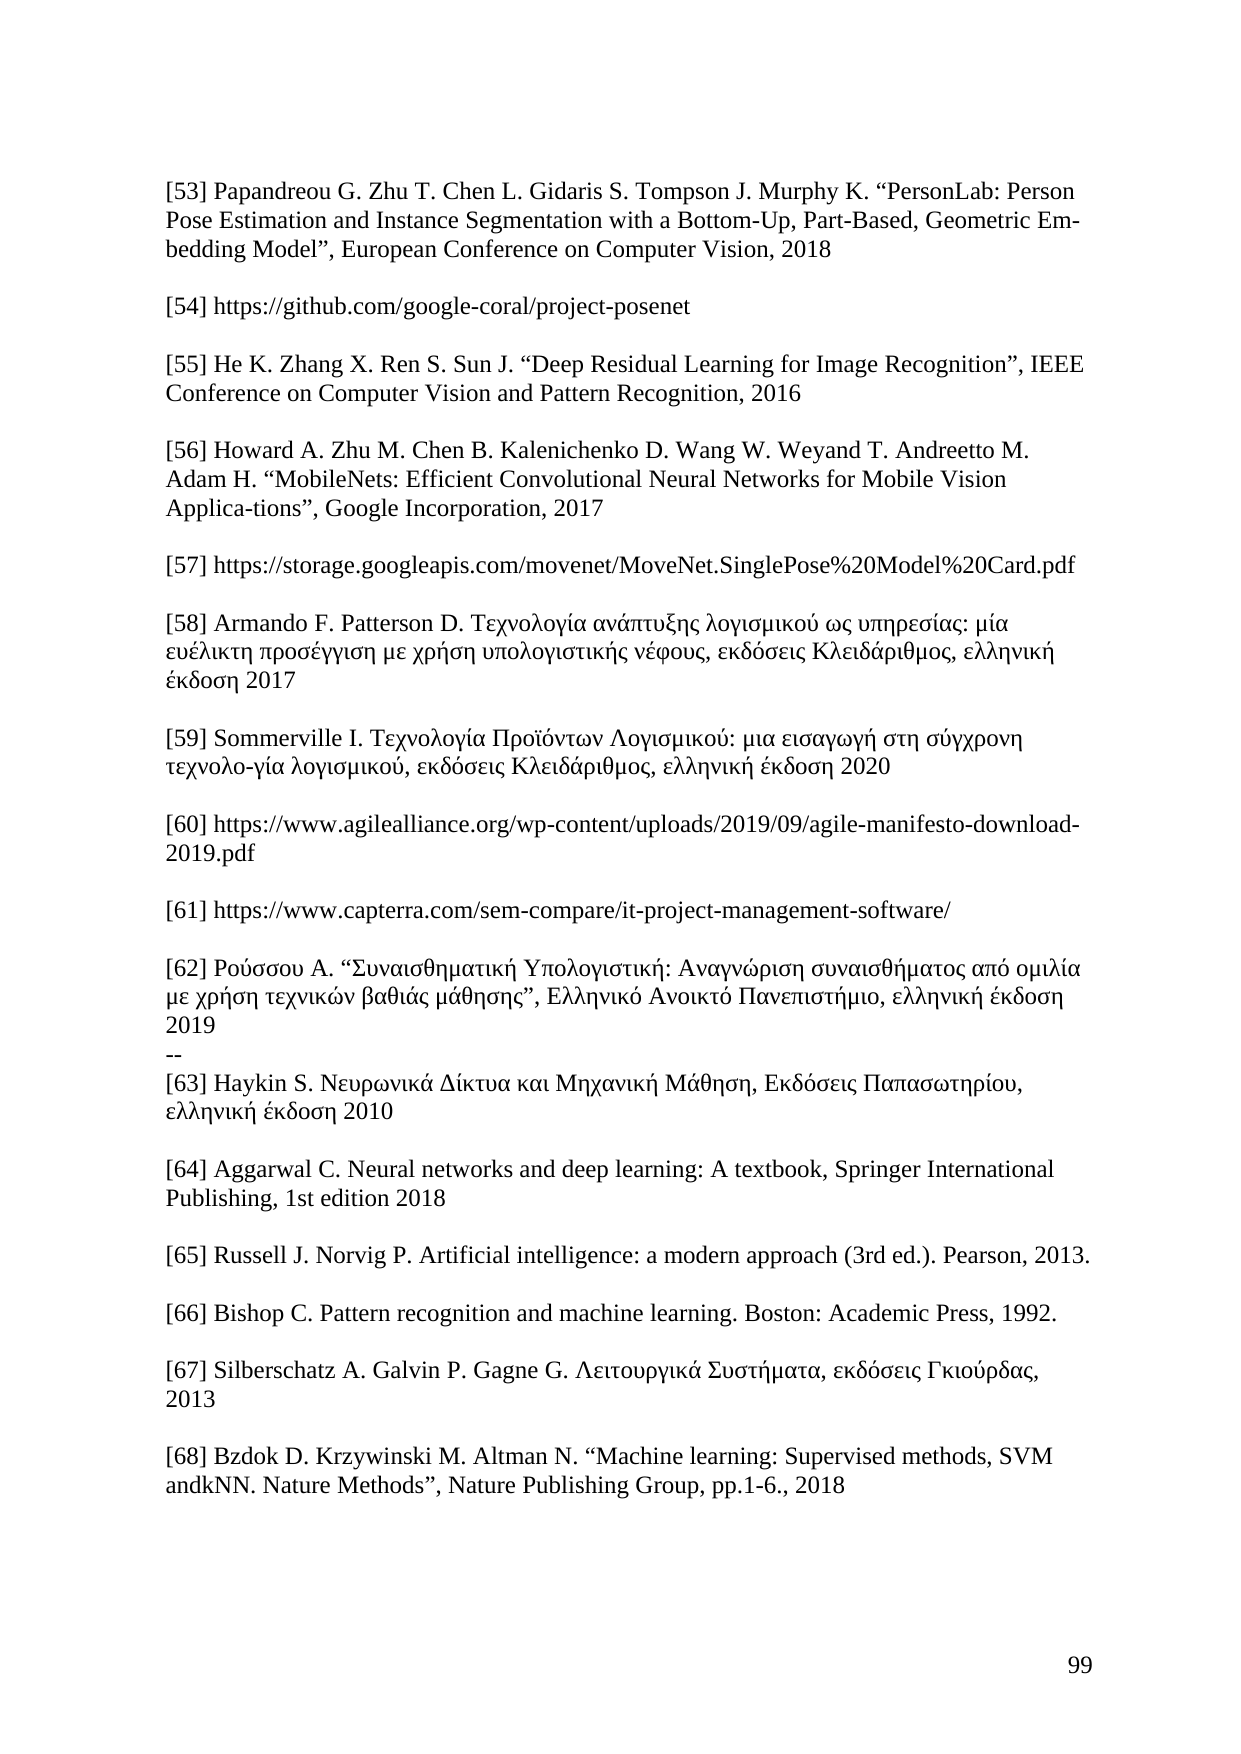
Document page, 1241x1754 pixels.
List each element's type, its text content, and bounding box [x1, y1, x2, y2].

text [58] Armando F. Patterson D. Τεχνολογία ανάπτυξης λογισμικού ως υπηρεσίας: μία ευέλικτη προσέγγιση με χρήση υπολογιστικής νέφους, εκδόσεις Κλειδάριθμος, ελληνική έκδοση 2017 [165, 608, 1092, 694]
text [61] https://www.capterra.com/sem-compare/it-project-management-software/ [165, 895, 1092, 924]
text [60] https://www.agilealliance.org/wp-content/uploads/2019/09/agile-manifesto-download-2019.pdf [165, 809, 1092, 866]
text [54] https://github.com/google-coral/project-posenet [165, 291, 1092, 320]
text -- [165, 1039, 1092, 1068]
text [56] Howard A. Zhu M. Chen B. Kalenichenko D. Wang W. Weyand T. Andreetto M. Adam H. “MobileNets: Efficient Convolutional Neural Networks for Mobile Vision Applica-tions”, Google Incorporation, 2017 [165, 435, 1092, 521]
text [66] Bishop C. Pattern recognition and machine learning. Boston: Academic Press, 1992. [165, 1298, 1092, 1326]
text [67] Silberschatz A. Galvin P. Gagne G. Λειτουργικά Συστήματα, εκδόσεις Γκιούρδας, 2013 [165, 1355, 1092, 1413]
text [59] Sommerville I. Τεχνολογία Προϊόντων Λογισμικού: μια εισαγωγή στη σύγχρονη τεχνολο-γία λογισμικού, εκδόσεις Κλειδάριθμος, ελληνική έκδοση 2020 [165, 723, 1092, 780]
text [68] Bzdok D. Krzywinski M. Altman N. “Machine learning: Supervised methods, SVM andkNN. Nature Methods”, Nature Publishing Group, pp.1-6., 2018 [165, 1441, 1092, 1499]
text [62] Ρούσσου Α. “Συναισθηματική Υπολογιστική: Αναγνώριση συναισθήματος από ομιλία με χρήση τεχνικών βαθιάς μάθησης”, Ελληνικό Ανοικτό Πανεπιστήμιο, ελληνική έκδοση 2019 [165, 953, 1092, 1039]
text [63] Haykin S. Νευρωνικά Δίκτυα και Μηχανική Μάθηση, Εκδόσεις Παπασωτηρίου, ελληνική έκδοση 2010 [165, 1068, 1092, 1125]
text [55] He K. Zhang X. Ren S. Sun J. “Deep Residual Learning for Image Recognition”, IEEE Conference on Computer Vision and Pattern Recognition, 2016 [165, 349, 1092, 406]
text [64] Aggarwal C. Neural networks and deep learning: A textbook, Springer International Publishing, 1st edition 2018 [165, 1154, 1092, 1211]
text [65] Russell J. Norvig P. Artificial intelligence: a modern approach (3rd ed.). Pearson, 2013. [165, 1240, 1092, 1269]
text [57] https://storage.googleapis.com/movenet/MoveNet.SinglePose%20Model%20Card.pdf [165, 550, 1092, 579]
text [53] Papandreou G. Zhu T. Chen L. Gidaris S. Tompson J. Murphy K. “PersonLab: Person Pose Estimation and Instance Segmentation with a Bottom-Up, Part-Based, Geometric Em-bedding Model”, European Conference on Computer Vision, 2018 [165, 176, 1092, 263]
